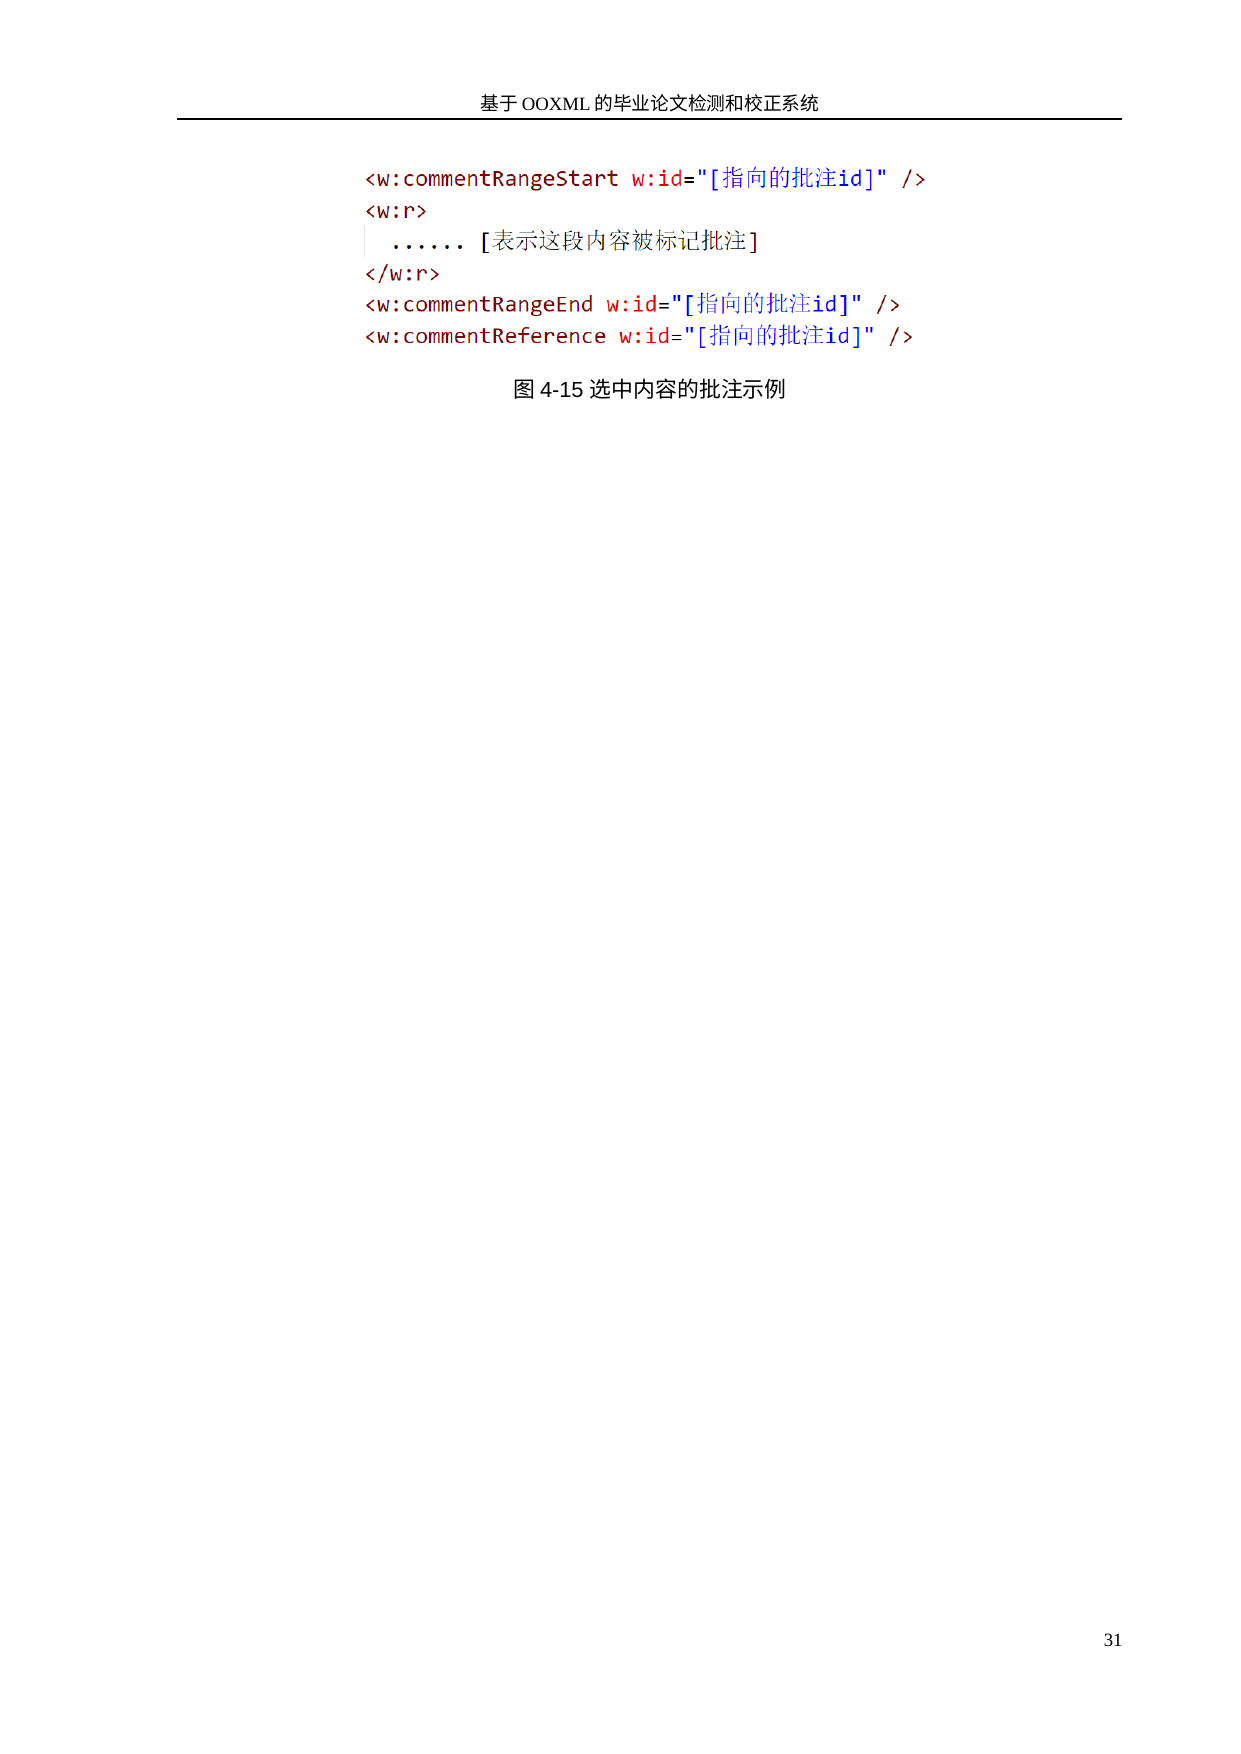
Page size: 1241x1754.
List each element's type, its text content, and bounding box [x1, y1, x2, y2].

picture [343, 163, 956, 360]
